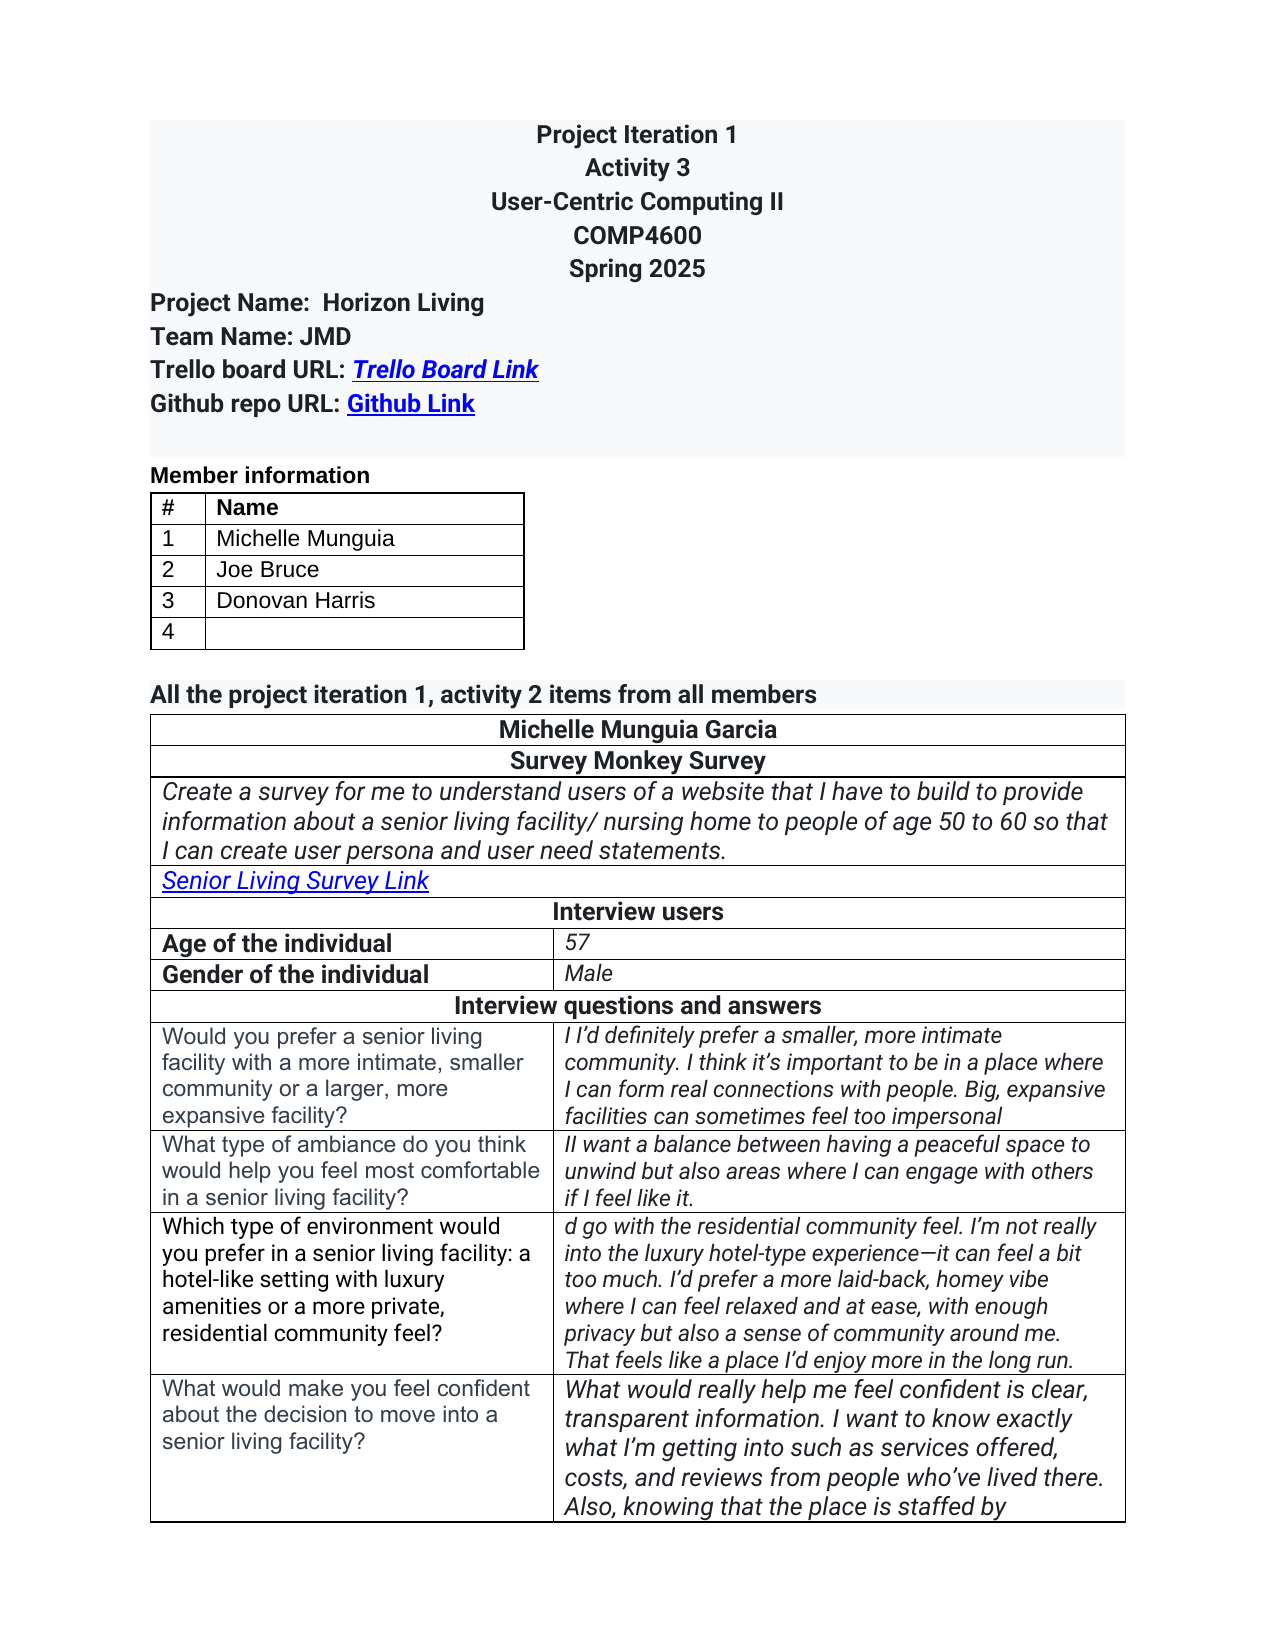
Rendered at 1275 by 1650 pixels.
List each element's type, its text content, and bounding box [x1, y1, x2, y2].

text Spring 2025 [150, 254, 1125, 284]
table_cell Would you prefer a senior living facility with a more intimate, smaller community or a larger, more expansive facility? [151, 1023, 553, 1130]
text Project Name: Horizon Living [150, 288, 1125, 317]
table_cell Interview questions and answers [151, 991, 1125, 1022]
text User-Centric Computing II [150, 187, 1125, 217]
table_cell 1 [152, 525, 205, 555]
table_cell Senior Living Survey Link [151, 866, 1125, 897]
table_cell Male [554, 960, 1125, 990]
table_cell d go with the residential community feel. I’m not really into the luxury hotel-type experience—it can feel a bit too much. I’d prefer a more laid-back, homey vibe where I can feel relaxed and at ease, with enough privacy but also a sense of community around me. That feels like a place I’d enjoy more in the long run. [554, 1213, 1125, 1374]
text Github repo URL: Github Link [150, 389, 1125, 418]
table_header Name [206, 494, 523, 523]
table_cell What type of ambiance do you think would help you feel most comfortable in a senior living facility? [151, 1131, 553, 1212]
table_cell 3 [152, 587, 205, 617]
table_header Michelle Munguia Garcia [151, 715, 1125, 745]
text Team Name: JMD [150, 322, 1125, 351]
table_cell Survey Monkey Survey [151, 746, 1125, 776]
table_cell 4 [152, 618, 205, 648]
text All the project iteration 1, activity 2 items from all members [150, 680, 1125, 709]
text Project Iteration 1 [150, 120, 1125, 149]
text COMP4600 [150, 221, 1125, 250]
text Member information [150, 462, 1125, 488]
table_cell Joe Bruce [206, 556, 523, 586]
text Activity 3 [150, 154, 1125, 183]
table_cell Which type of environment would you prefer in a senior living facility: a hotel-like setting with luxury amenities or a more private, residential community feel? [151, 1213, 553, 1374]
table_cell Age of the individual [151, 929, 553, 959]
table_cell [151, 1375, 553, 1521]
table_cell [554, 1375, 1125, 1521]
text Trello board URL: Trello Board Link [150, 356, 1125, 385]
table_header # [152, 494, 205, 523]
table_cell I I’d definitely prefer a smaller, more intimate community. I think it’s important to be in a place where I can form real connections with people. Big, expansive facilities can sometimes feel too impersonal [554, 1023, 1125, 1130]
table_cell II want a balance between having a peaceful space to unwind but also areas where I can engage with others if I feel like it. [554, 1131, 1125, 1212]
table_cell 57 [554, 929, 1125, 959]
table_cell Create a survey for me to understand users of a website that I have to build to provide information about a senior living facility/ nursing home to people of age 50 to 60 so that I can create user persona and user need statements. [151, 778, 1125, 865]
table_cell Michelle Munguia [206, 525, 523, 555]
table_cell Donovan Harris [206, 587, 523, 617]
table_cell [206, 618, 523, 648]
table_cell 2 [152, 556, 205, 586]
table_cell Gender of the individual [151, 960, 553, 990]
table_cell Interview users [151, 898, 1125, 928]
